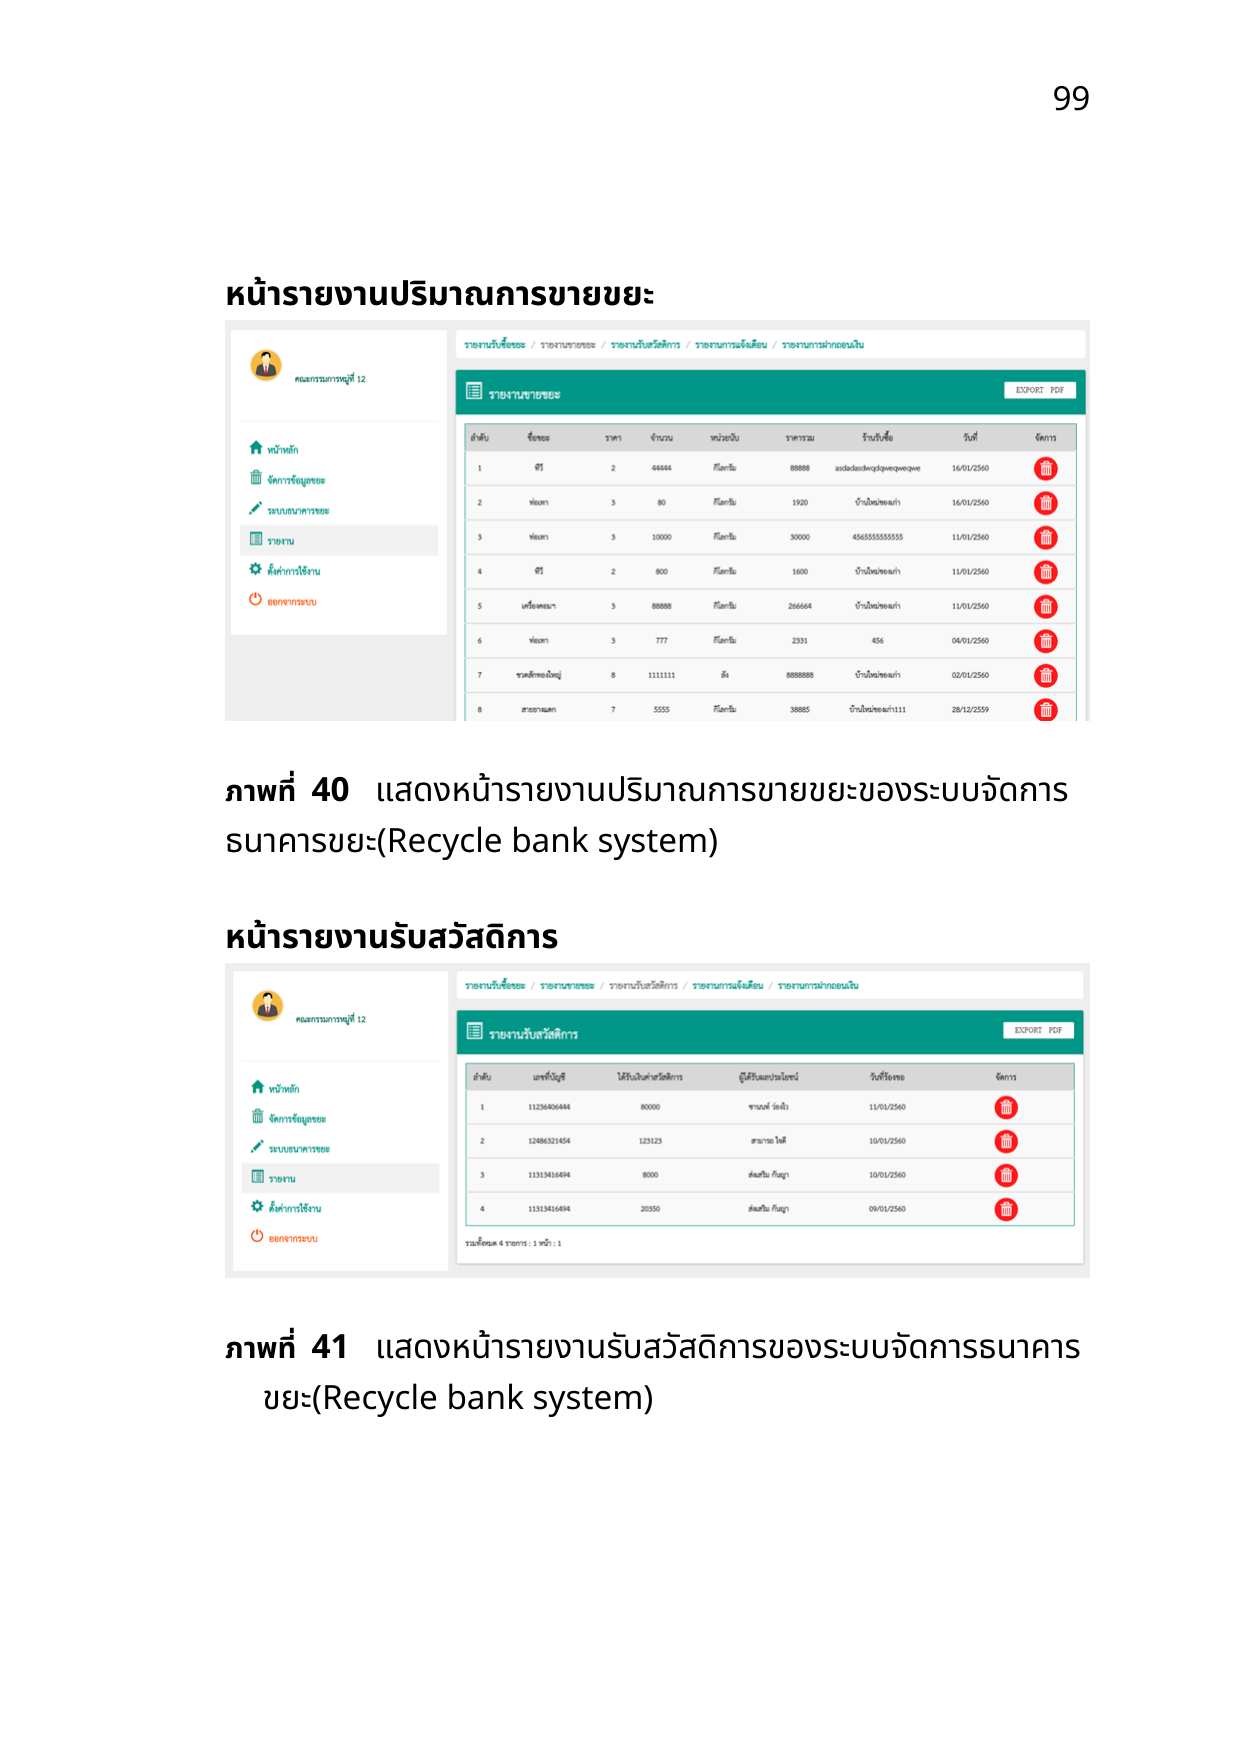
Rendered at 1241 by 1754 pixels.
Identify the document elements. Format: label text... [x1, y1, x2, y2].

picture [225, 963, 1090, 1278]
picture [225, 320, 1090, 721]
text หน้ารายงานรับสวัสดิการ [225, 913, 1090, 963]
list แสดงหน้ารายงานรับสวัสดิการของระบบจัดการธนาคารขยะ(Recycle bank system) [225, 1323, 1090, 1424]
text หน้ารายงานปริมาณการขายขยะ [225, 270, 1090, 320]
list แสดงหน้ารายงานปริมาณการขายขยะของระบบจัดการธนาคารขยะ(Recycle bank system) [225, 766, 1090, 867]
